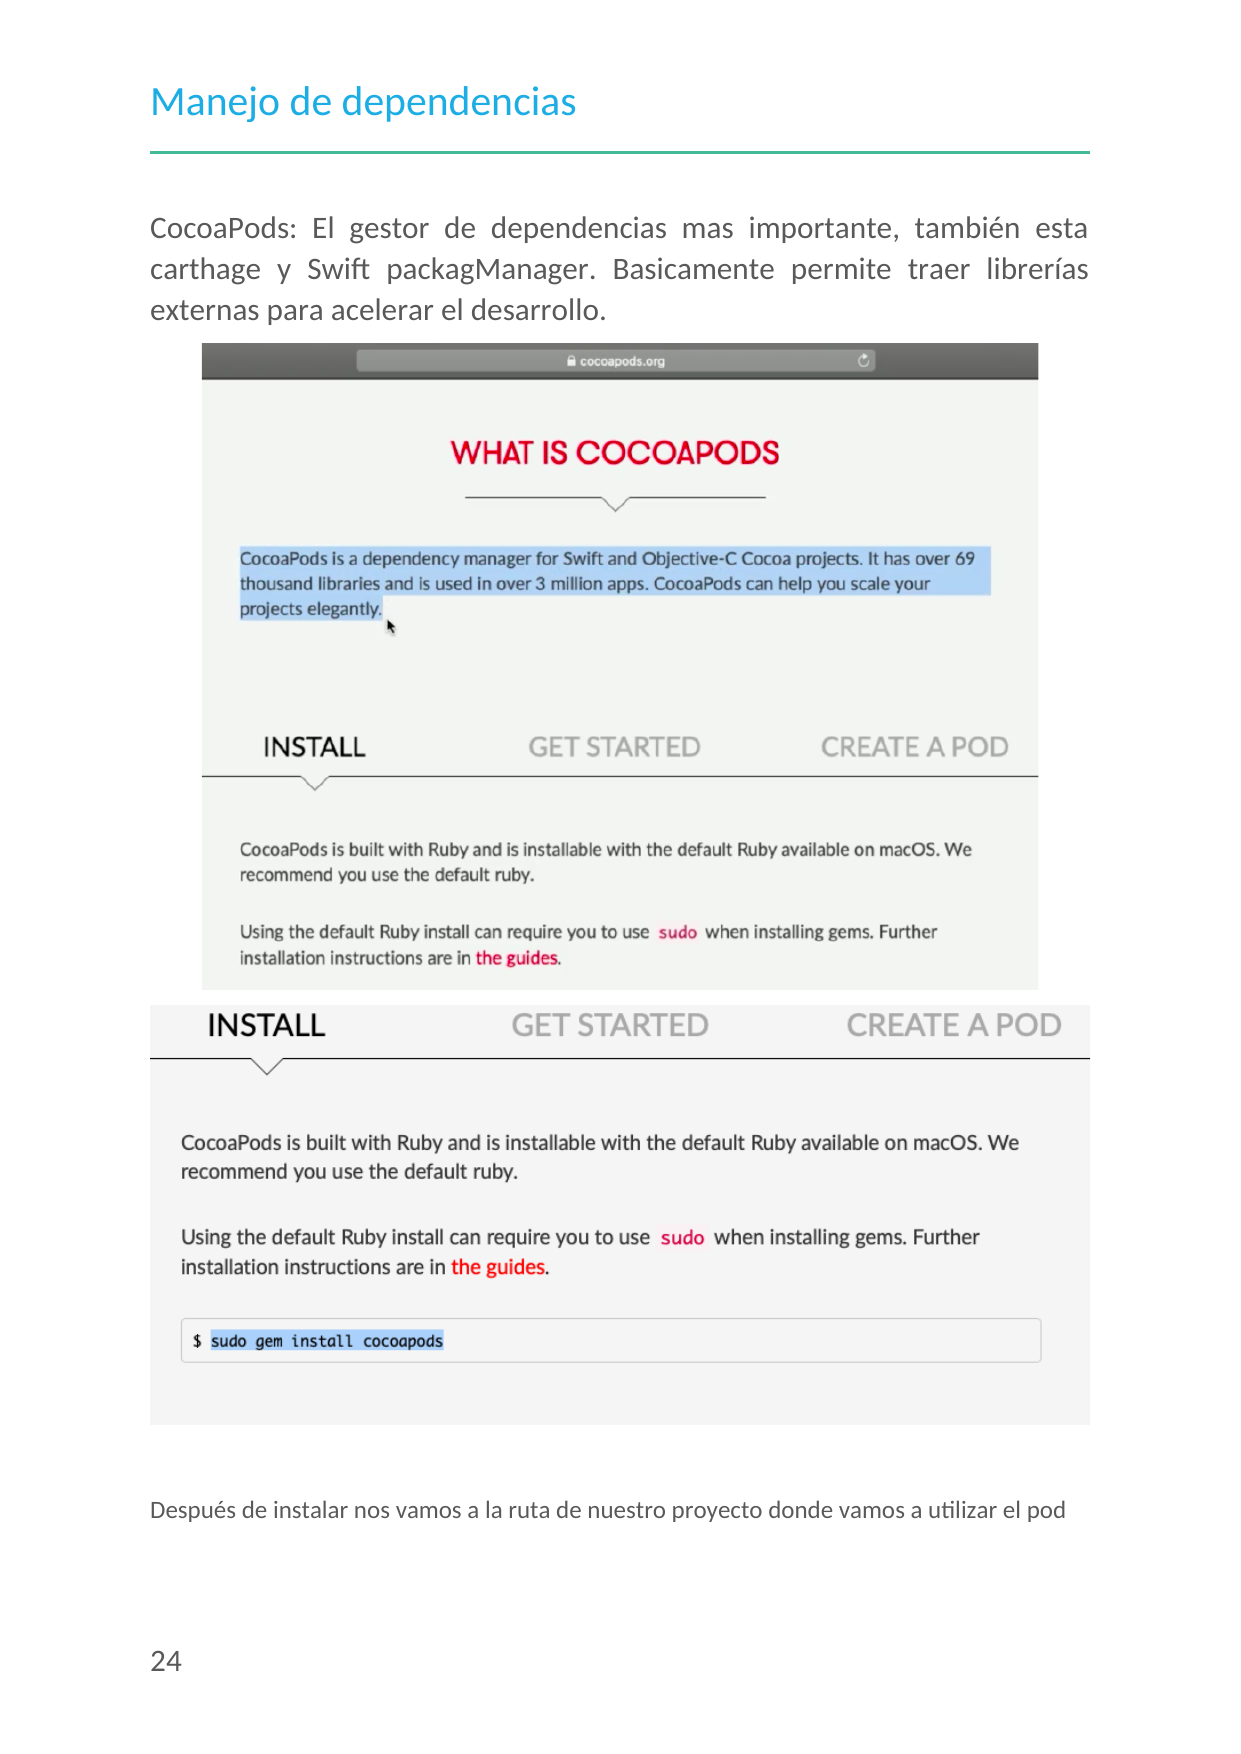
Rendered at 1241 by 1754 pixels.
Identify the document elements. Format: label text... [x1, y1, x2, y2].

subtitle Manejo de dependencias [150, 75, 1090, 151]
picture [201, 343, 1039, 990]
list Después de instalar nos vamos a la ruta de nuestro proyecto donde vamos a utilizar el pod [150, 1494, 1090, 1524]
picture [150, 1005, 1091, 1425]
list CocoaPods: El gestor de dependencias mas importante, también esta carthage y Swift packagManager. Basicamente permite traer librerías externas para acelerar el desarrollo. [150, 208, 1090, 328]
